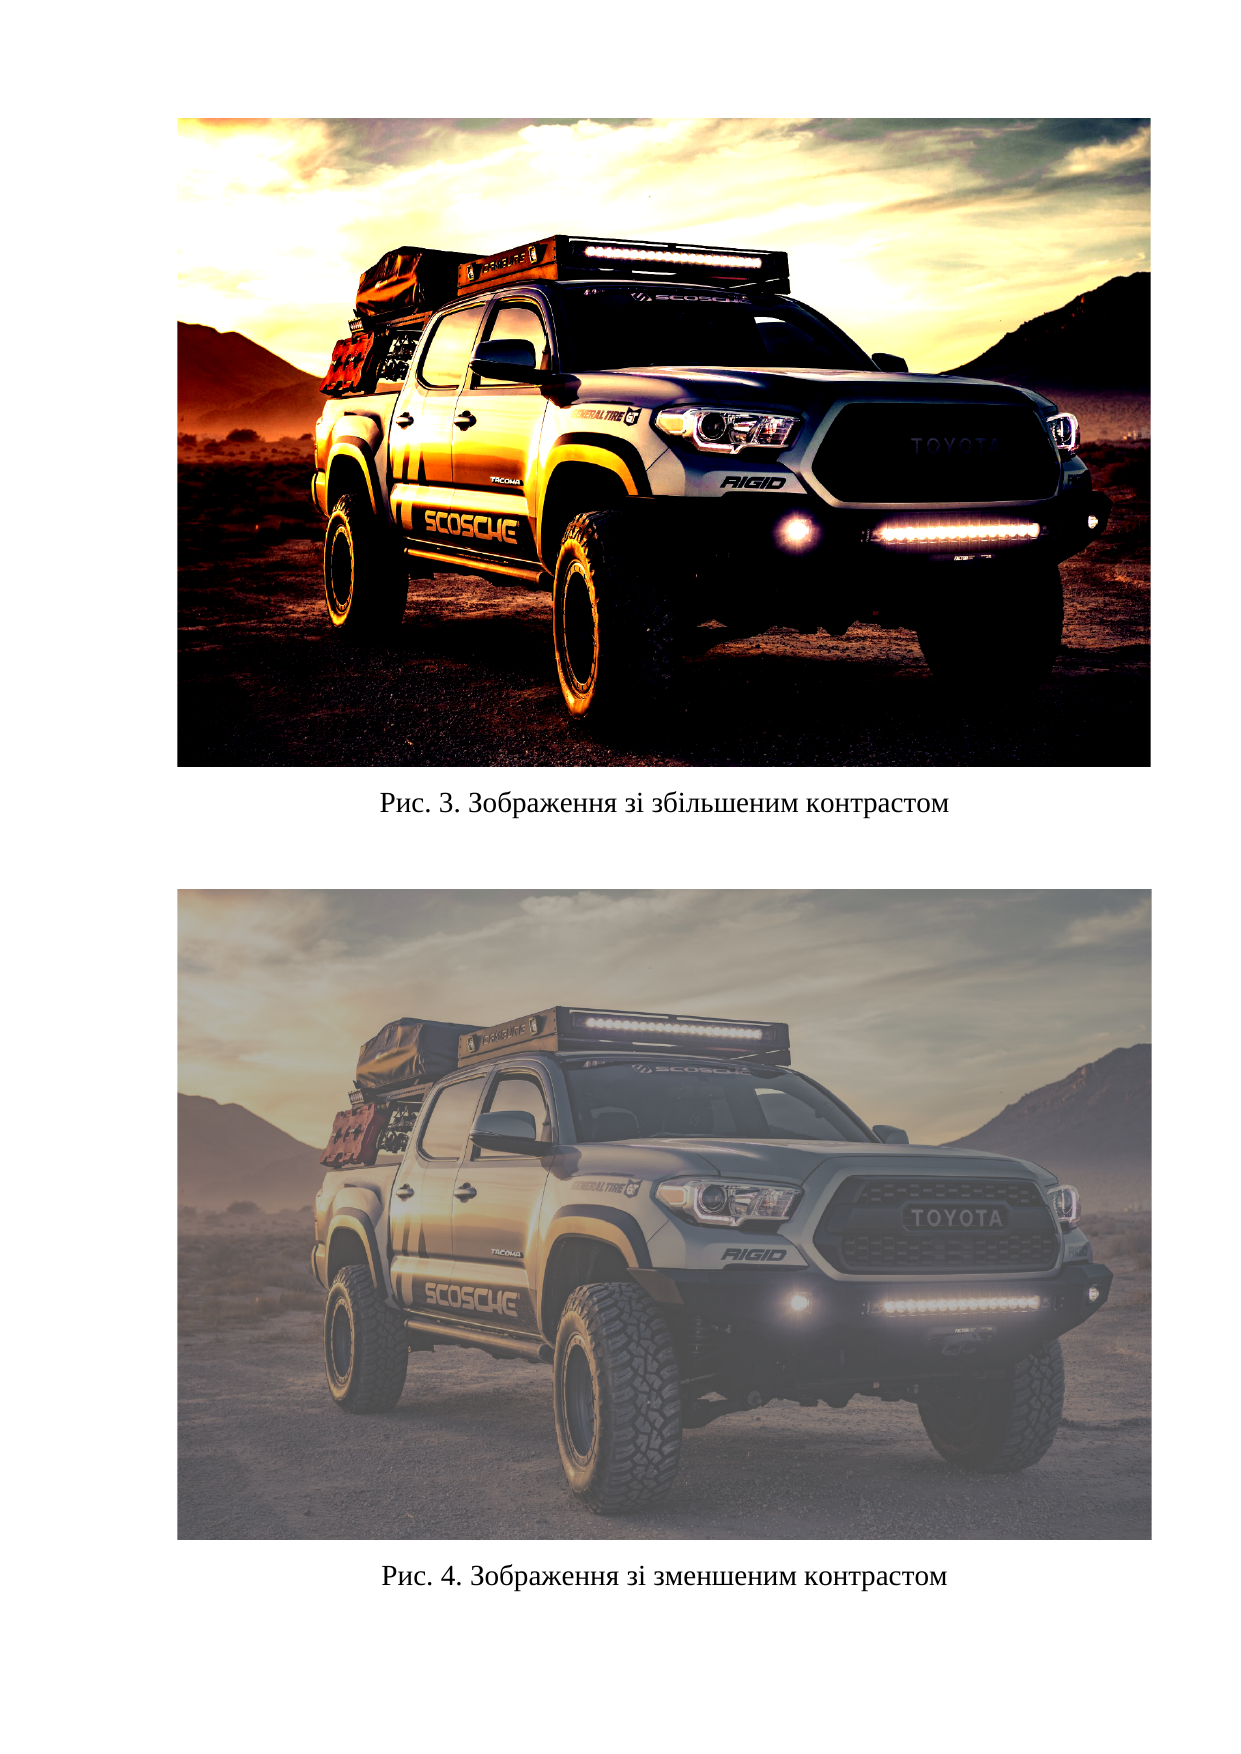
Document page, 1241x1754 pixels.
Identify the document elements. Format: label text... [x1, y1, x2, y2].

text Рис. 4. Зображення зі зменшеним контрастом [177, 1558, 1152, 1591]
picture [177, 118, 1151, 767]
picture [177, 889, 1152, 1540]
text Рис. 3. Зображення зі збільшеним контрастом [177, 785, 1152, 819]
